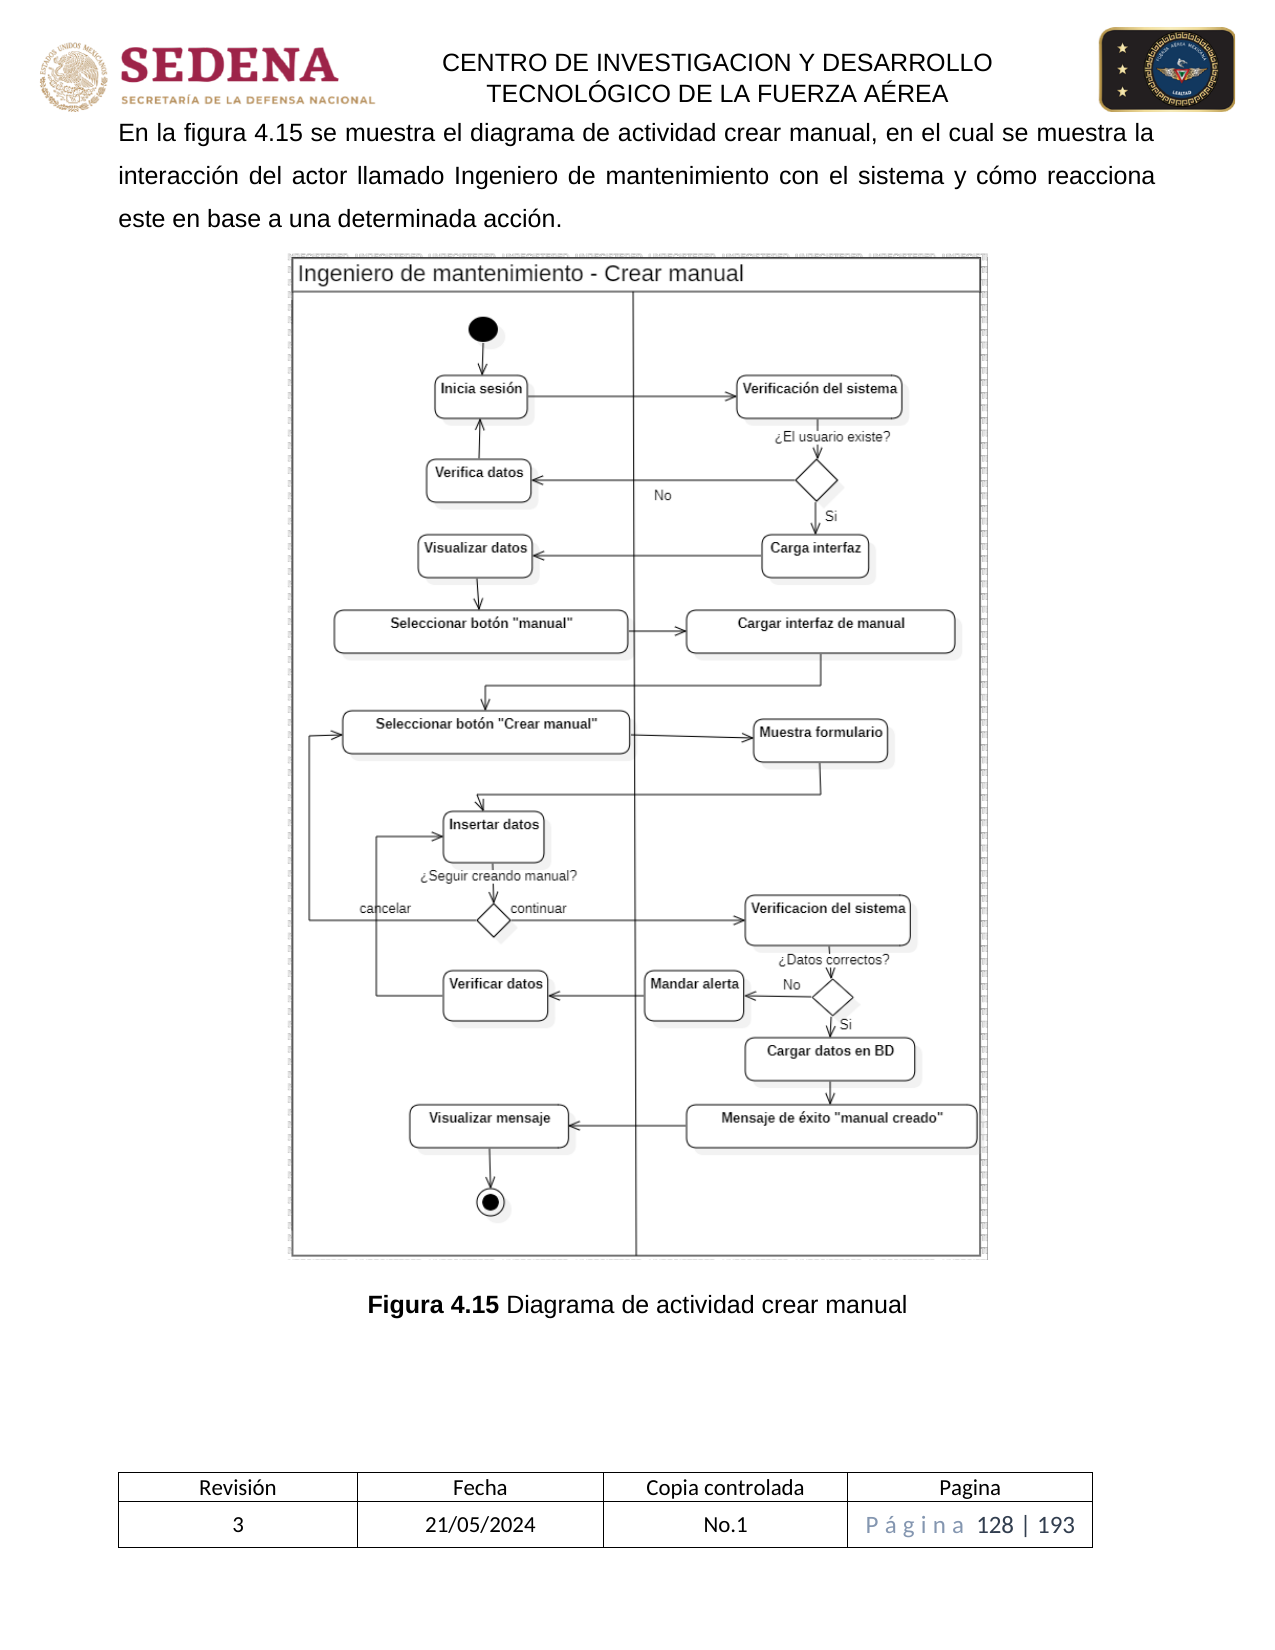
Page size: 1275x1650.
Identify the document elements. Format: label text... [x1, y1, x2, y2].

text En la figura 4.15 se muestra el diagrama de actividad crear manual, en el cual se muestra la interacción del actor llamado Ingeniero de mantenimiento con el sistema y cómo reacciona este en base a una determinada acción. [118, 118, 1157, 233]
picture [287, 252, 988, 1260]
picture [39, 27, 1236, 112]
